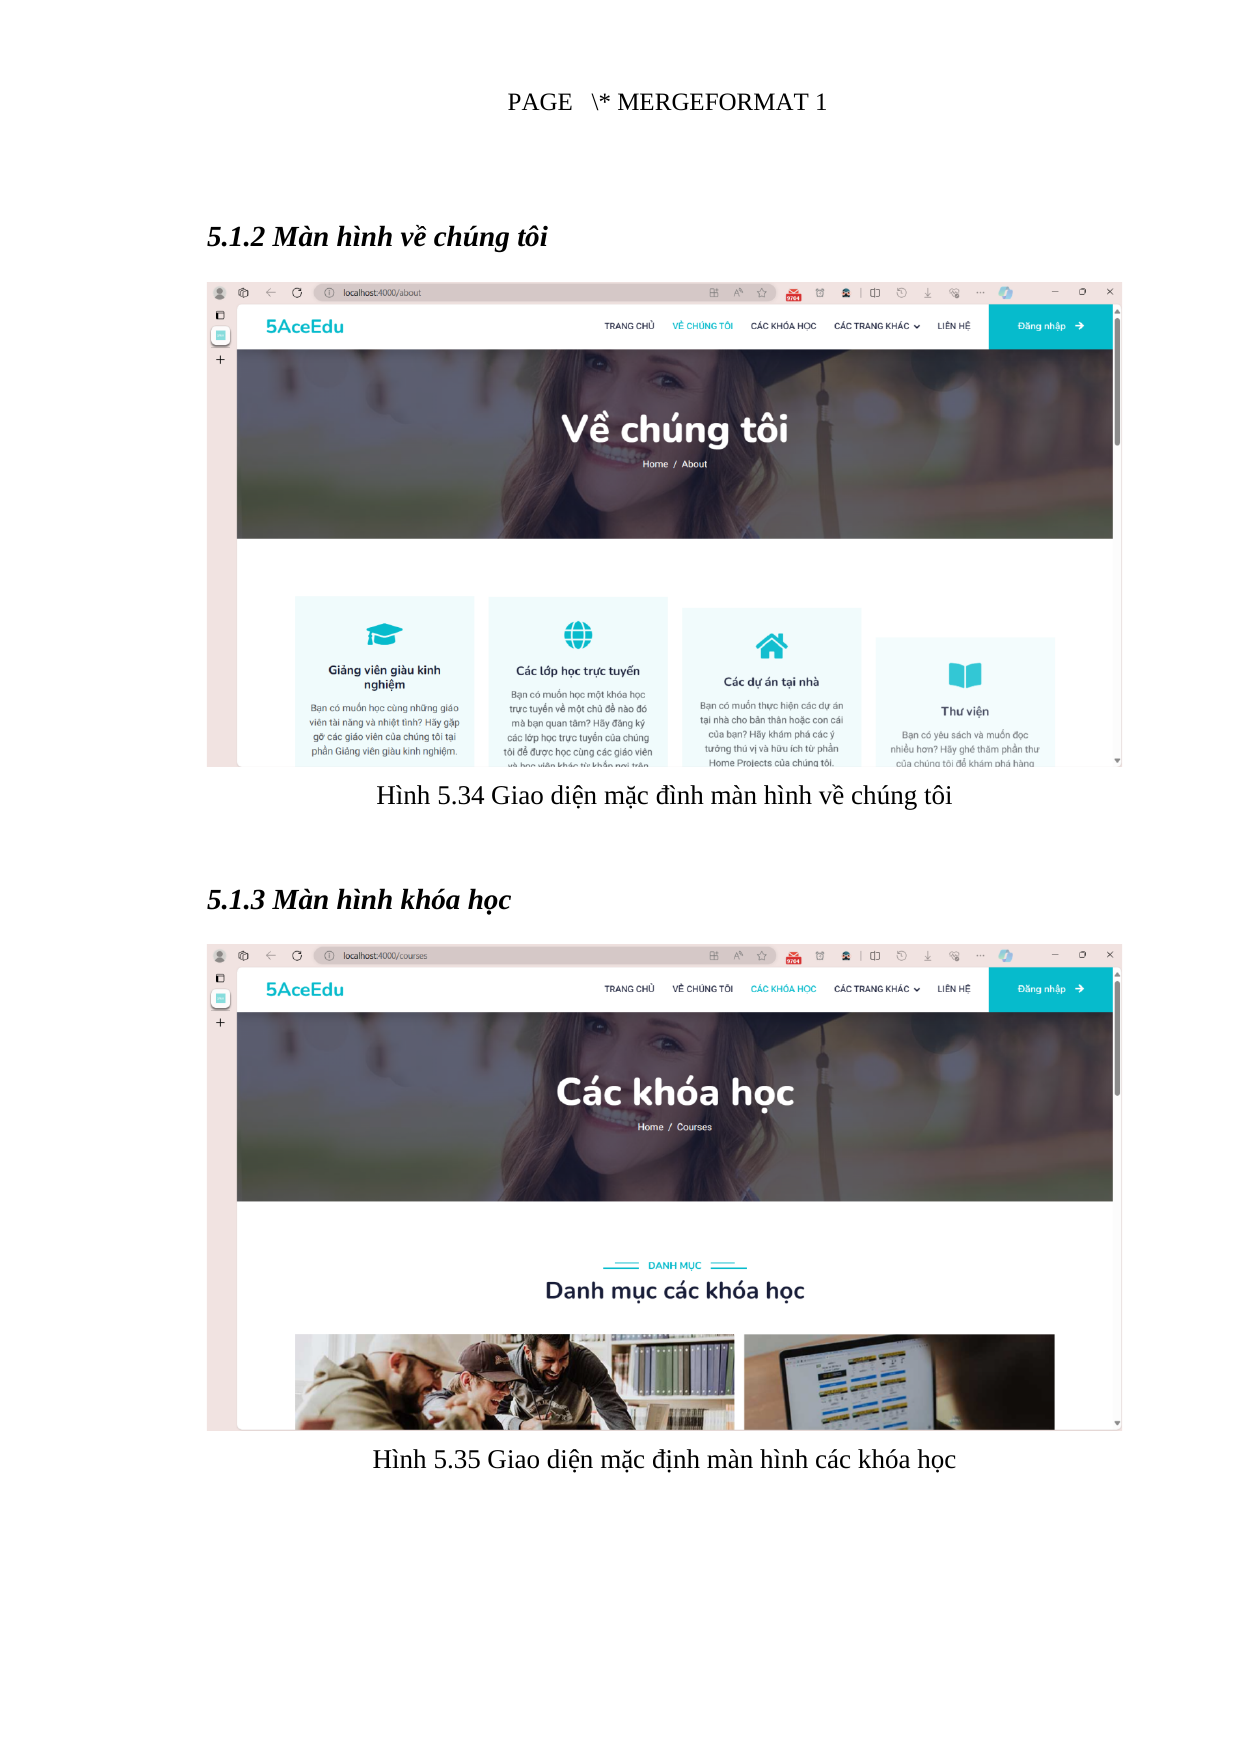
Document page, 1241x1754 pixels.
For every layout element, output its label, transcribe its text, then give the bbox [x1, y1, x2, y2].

picture [206, 944, 1123, 1431]
subtitle Màn hình khóa học [207, 882, 1122, 916]
subtitle Màn hình về chúng tôi [207, 219, 1122, 253]
picture [206, 282, 1123, 767]
